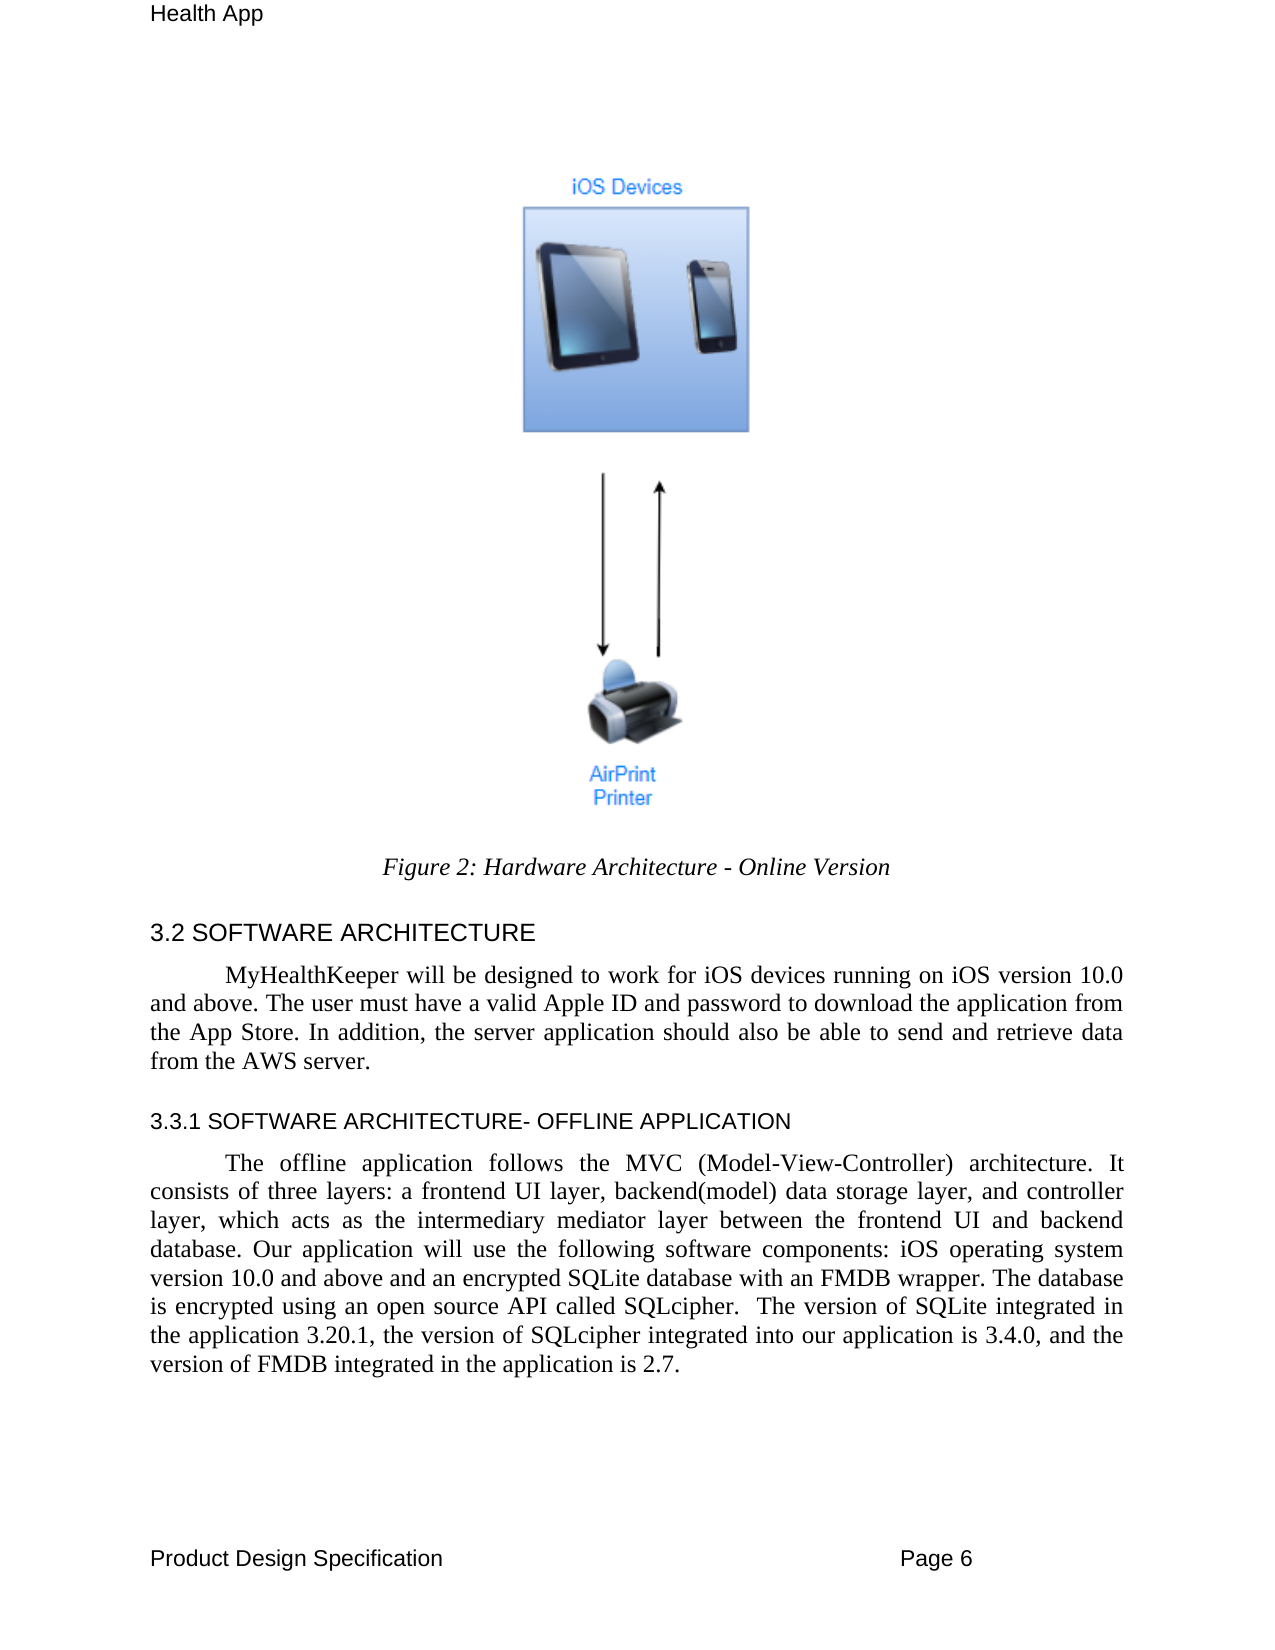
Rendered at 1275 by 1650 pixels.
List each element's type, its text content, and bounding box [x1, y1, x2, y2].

subtitle 3.3.1 SOFTWARE ARCHITECTURE- OFFLINE APPLICATION [150, 1108, 1125, 1134]
text MyHealthKeeper will be designed to work for iOS devices running on iOS version 10.0 and above. The user must have a valid Apple ID and password to download the application from the App Store. In addition, the server application should also be able to send and retrieve data from the AWS server. [150, 960, 1125, 1075]
text Figure 2: Hardware Architecture - Online Version [150, 852, 1125, 881]
picture [500, 150, 775, 824]
subtitle 3.2 SOFTWARE ARCHITECTURE [150, 918, 1125, 947]
text The offline application follows the MVC (Model-View-Controller) architecture. It consists of three layers: a frontend UI layer, backend(model) data storage layer, and controller layer, which acts as the intermediary mediator layer between the frontend UI and backend database. Our application will use the following software components: iOS operating system version 10.0 and above and an encrypted SQLite database with an FMDB wrapper. The database is encrypted using an open source API called SQLcipher. The version of SQLite integrated in the application 3.20.1, the version of SQLcipher integrated into our application is 3.4.0, and the version of FMDB integrated in the application is 2.7. [150, 1148, 1125, 1378]
